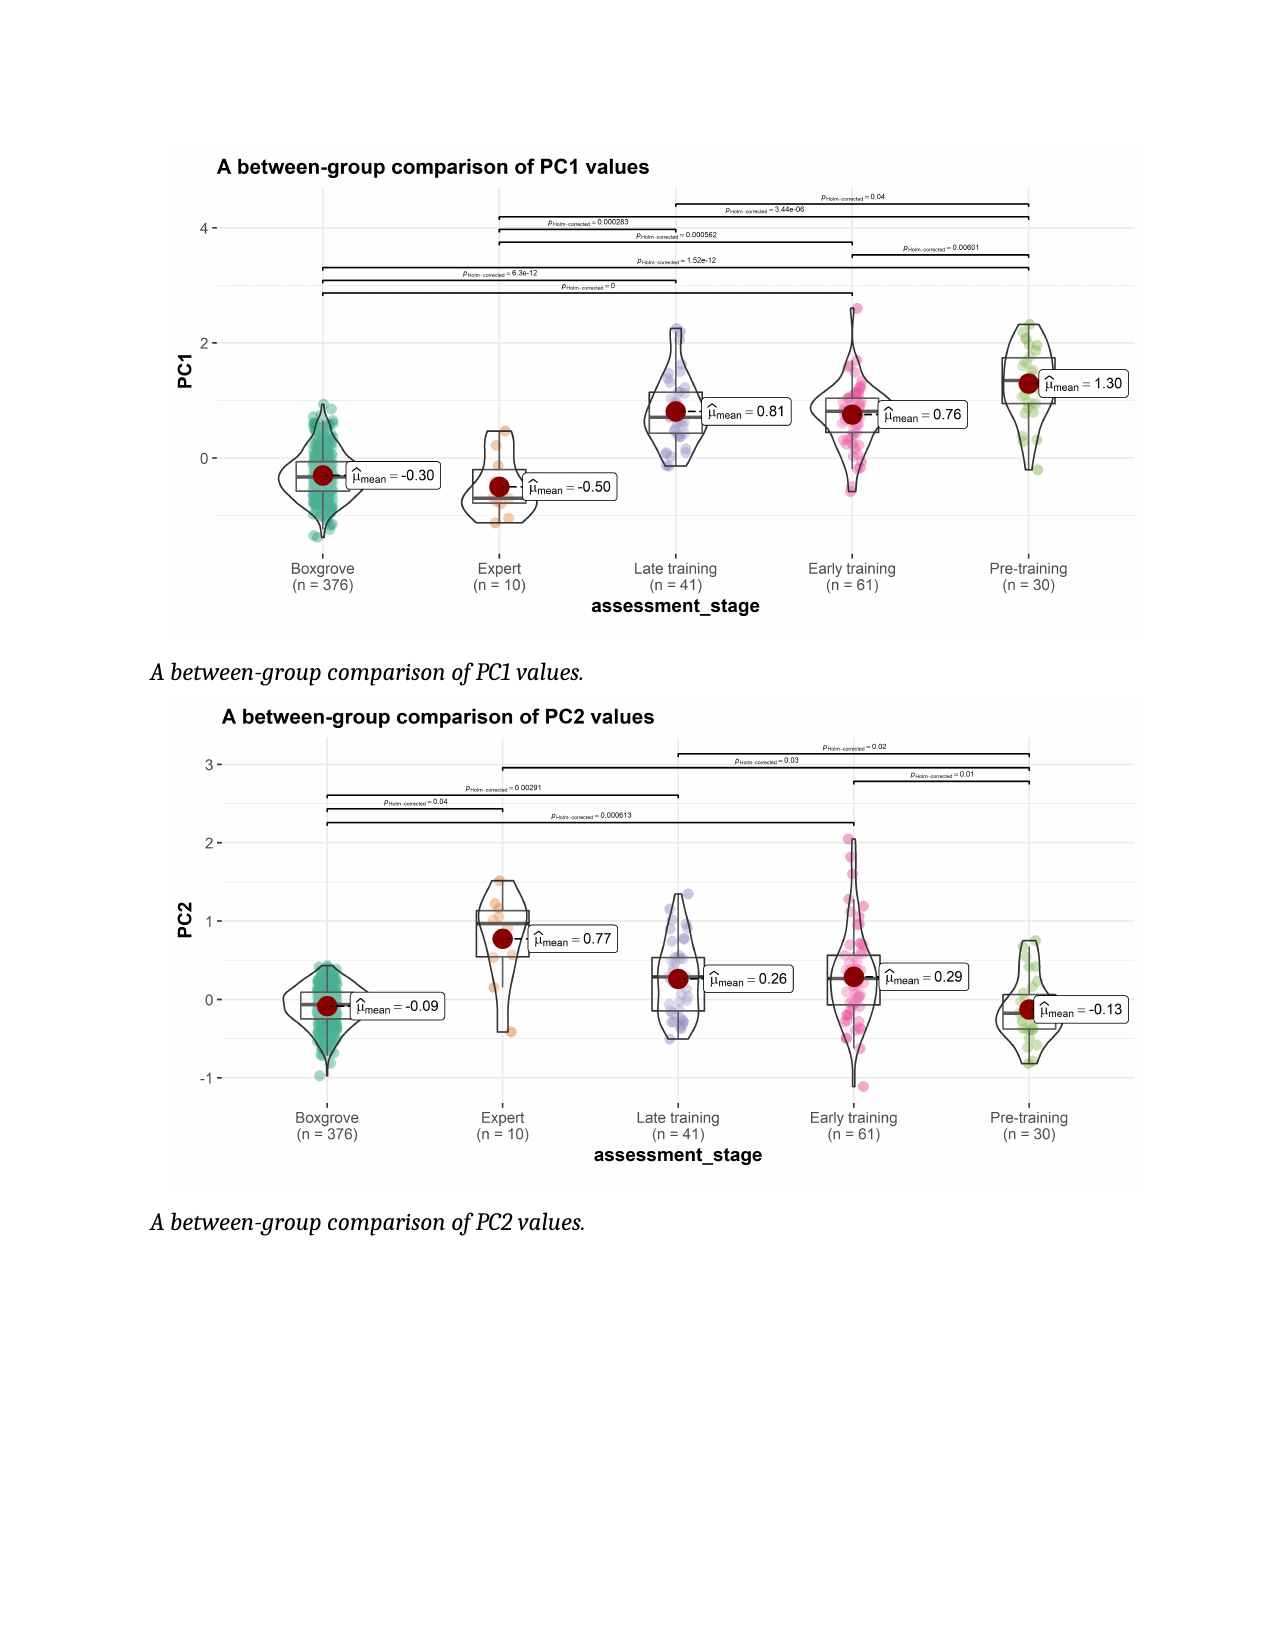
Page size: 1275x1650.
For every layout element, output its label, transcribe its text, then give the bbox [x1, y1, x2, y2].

picture [168, 150, 1144, 638]
text A between-group comparison of PC2 values. [150, 1208, 1125, 1237]
picture [168, 699, 1144, 1187]
text A between-group comparison of PC1 values. [150, 658, 1125, 687]
